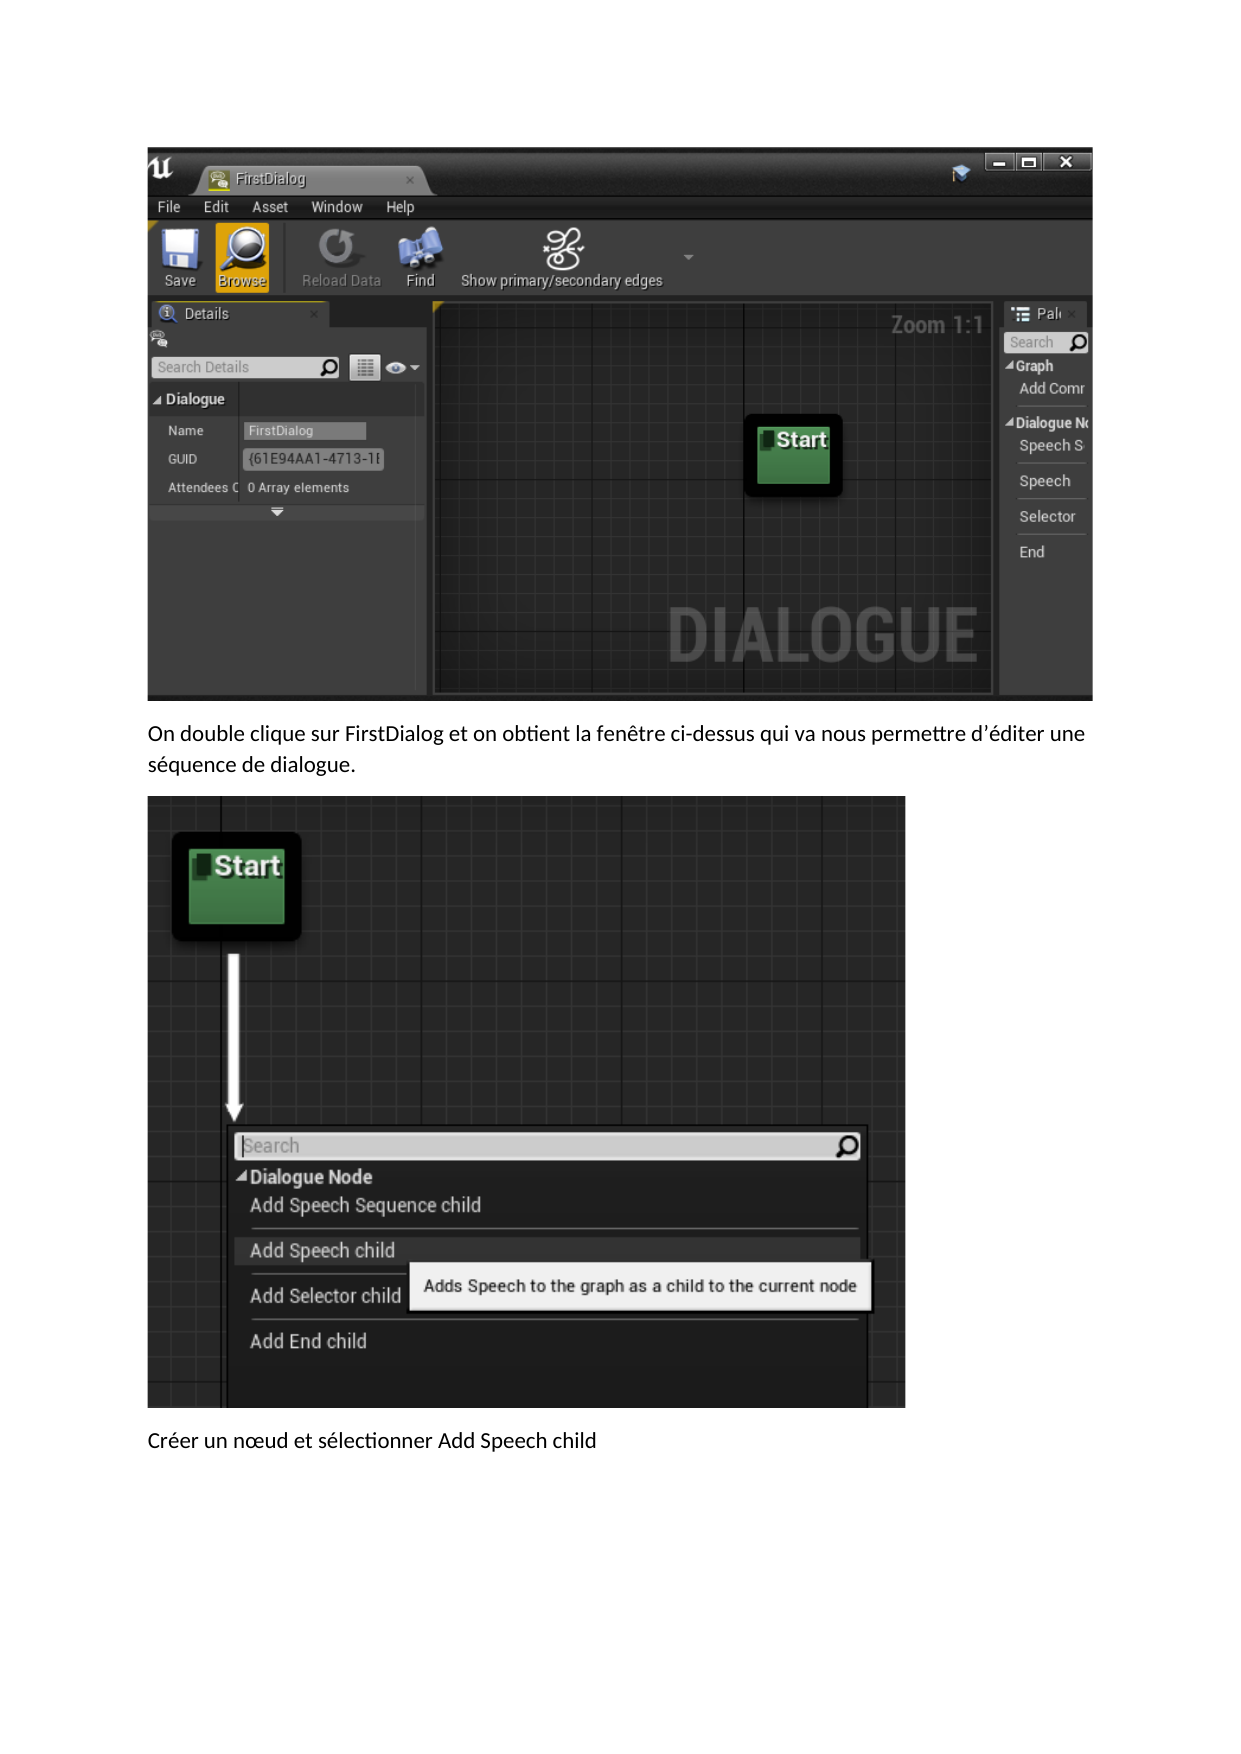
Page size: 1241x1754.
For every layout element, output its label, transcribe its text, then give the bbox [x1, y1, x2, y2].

picture [147, 147, 1093, 701]
text Créer un nœud et sélectionner Add Speech child [148, 1426, 1093, 1454]
picture [147, 796, 906, 1408]
text On double clique sur FirstDialog et on obtient la fenêtre ci-dessus qui va nous permettre d’éditer une séquence de dialogue. [148, 719, 1093, 778]
